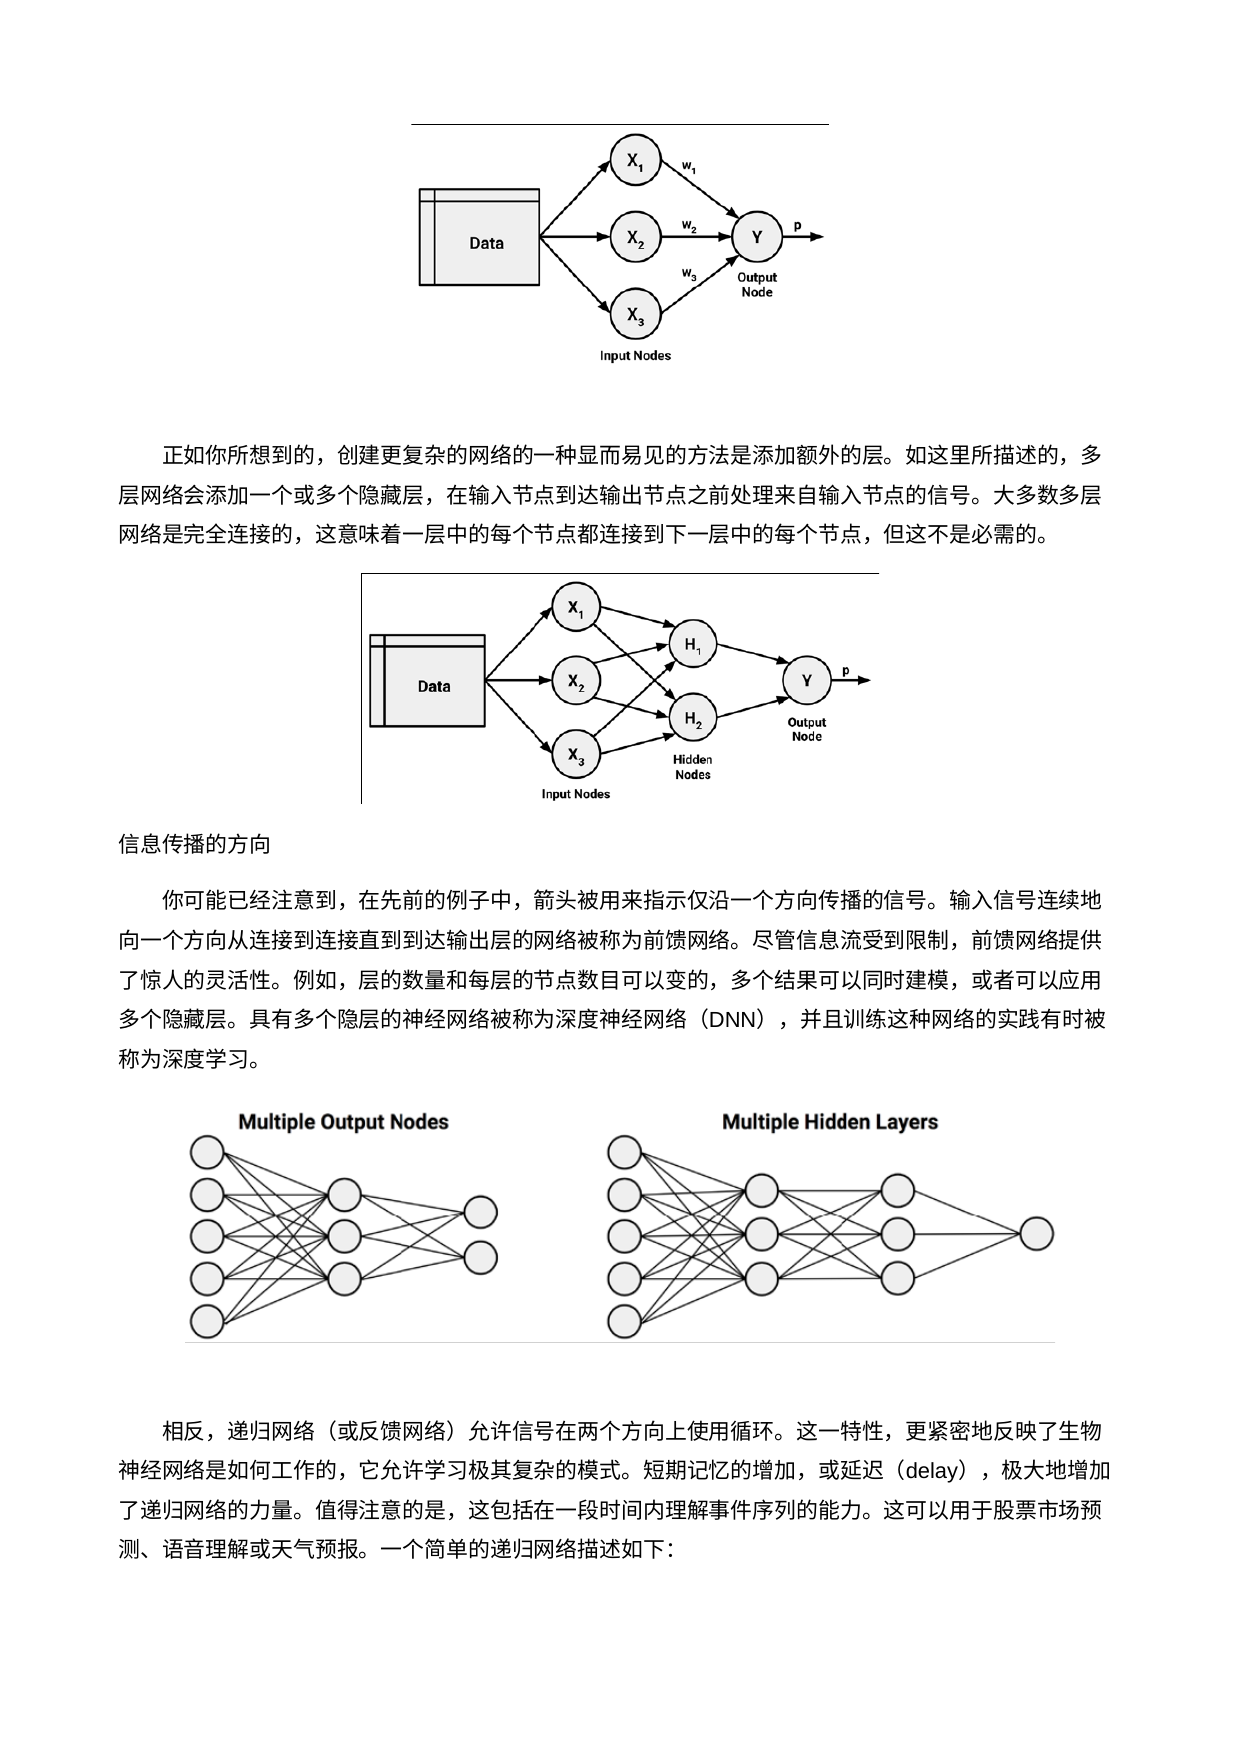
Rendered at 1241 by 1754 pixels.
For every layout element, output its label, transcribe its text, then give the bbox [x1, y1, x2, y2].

text 信息传播的方向 [118, 827, 1122, 859]
text 相反，递归网络（或反馈网络）允许信号在两个方向上使用循环。这一特性，更紧密地反映了生物神经网络是如何工作的，它允许学习极其复杂的模式。短期记忆的增加，或延迟（delay），极大地增加了递归网络的力量。值得注意的是，这包括在一段时间内理解事件序列的能力。这可以用于股票市场预测、语音理解或天气预报。一个简单的递归网络描述如下： [118, 1414, 1122, 1564]
text 你可能已经注意到，在先前的例子中，箭头被用来指示仅沿一个方向传播的信号。输入信号连续地向一个方向从连接到连接直到到达输出层的网络被称为前馈网络。尽管信息流受到限制，前馈网络提供了惊人的灵活性。例如，层的数量和每层的节点数目可以变的，多个结果可以同时建模，或者可以应用多个隐藏层。具有多个隐层的神经网络被称为深度神经网络（DNN），并且训练这种网络的实践有时被称为深度学习。 [118, 883, 1122, 1073]
text 正如你所想到的，创建更复杂的网络的一种显而易见的方法是添加额外的层。如这里所描述的，多层网络会添加一个或多个隐藏层，在输入节点到达输出节点之前处理来自输入节点的信号。大多数多层网络是完全连接的，这意味着一层中的每个节点都连接到下一层中的每个节点，但这不是必需的。 [118, 438, 1122, 549]
